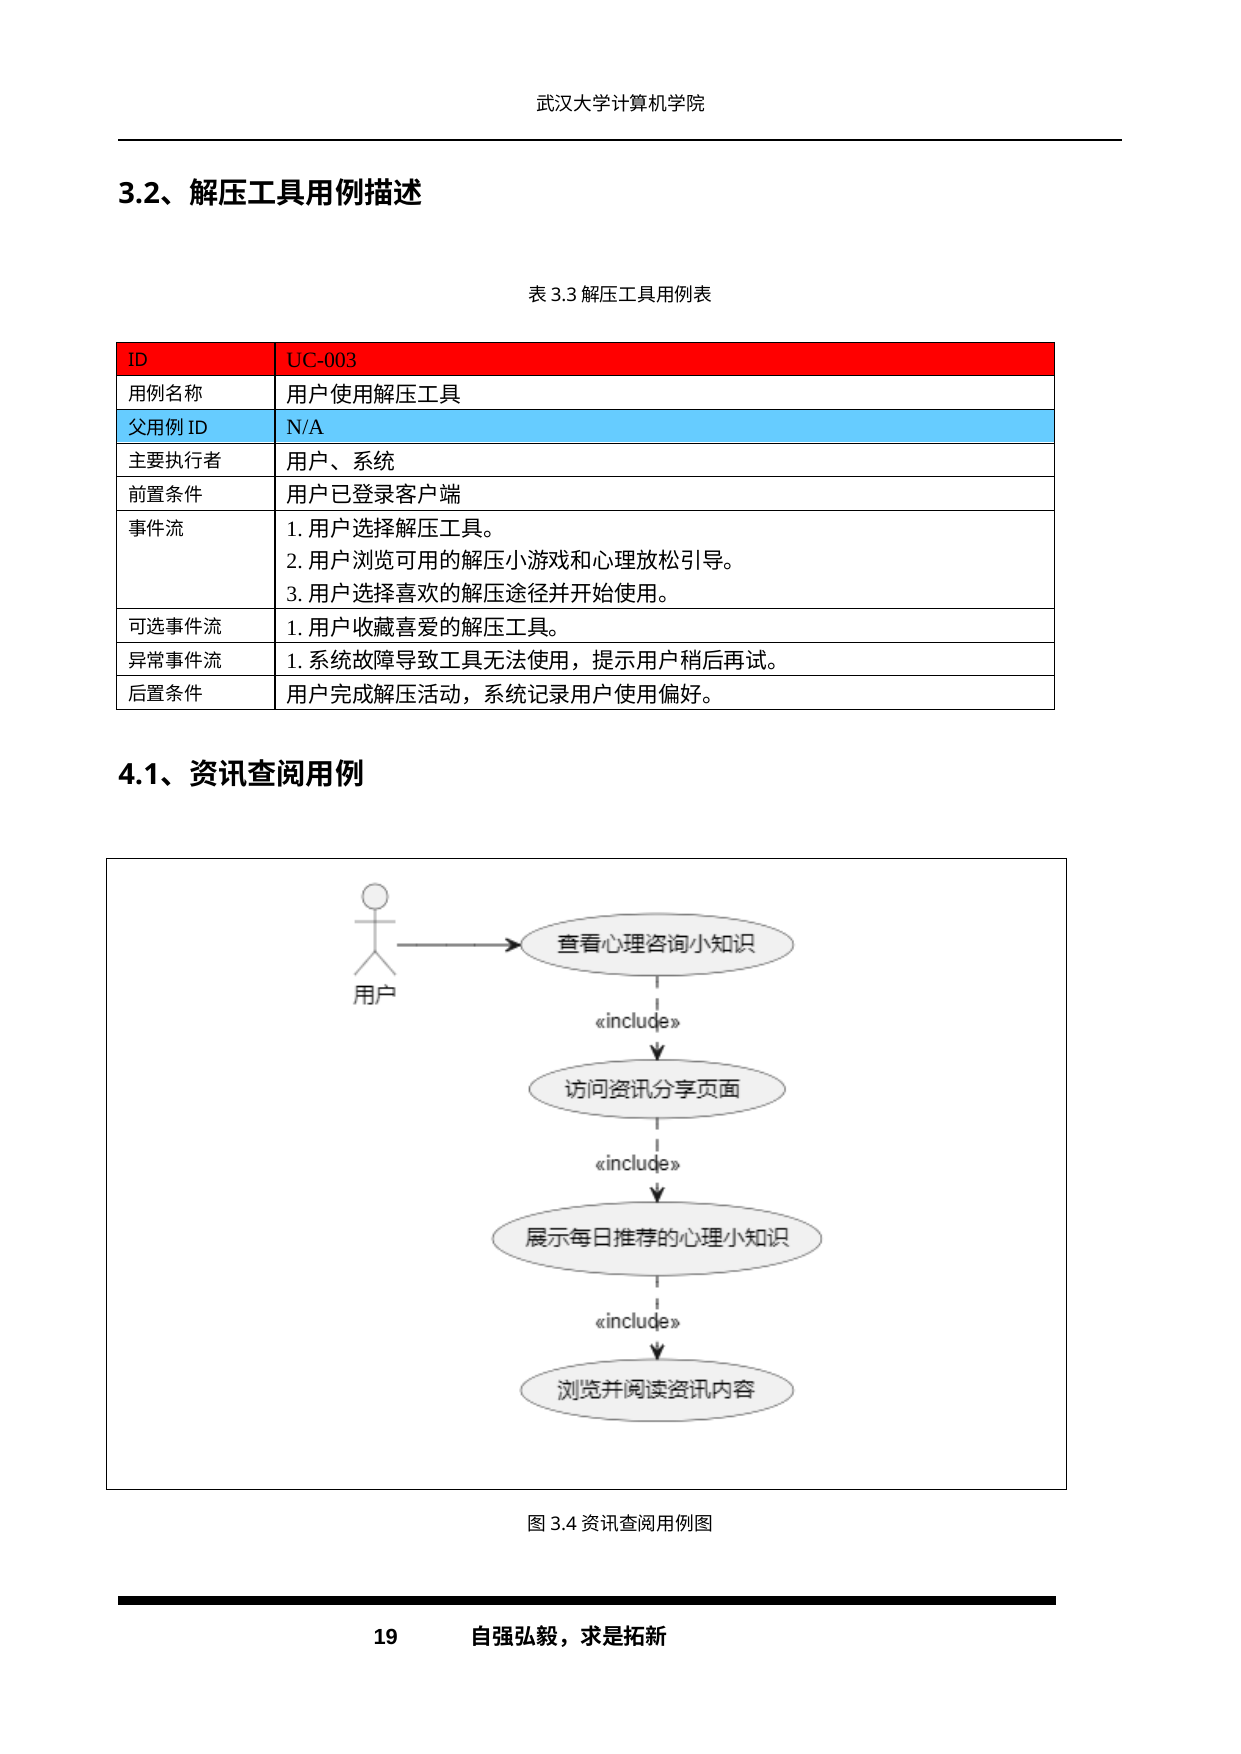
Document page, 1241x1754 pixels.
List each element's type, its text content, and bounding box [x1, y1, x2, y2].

table_cell 用例名称 [117, 376, 274, 409]
table_cell 用户、系统 [276, 444, 1054, 476]
table_cell N/A [276, 410, 1054, 442]
picture [344, 875, 829, 1430]
subtitle 4.1、资讯查阅用例 [118, 739, 1122, 804]
table_cell 前置条件 [117, 477, 274, 509]
table_cell 用户已登录客户端 [276, 477, 1054, 509]
table_cell 1. 系统故障导致工具无法使用，提示用户稍后再试。 [276, 643, 1054, 675]
table_cell 父用例ID [117, 410, 274, 442]
table_header [107, 859, 1066, 1489]
table_header UC-003 [276, 343, 1054, 375]
table_cell 1. 用户选择解压工具。 2. 用户浏览可用的解压小游戏和心理放松引导。 3. 用户选择喜欢的解压途径并开始使用。 [276, 511, 1054, 608]
table_cell 用户完成解压活动，系统记录用户使用偏好。 [276, 676, 1054, 709]
table_cell 可选事件流 [117, 609, 274, 642]
subtitle 3.2、解压工具用例描述 [118, 158, 1122, 223]
table_cell 后置条件 [117, 676, 274, 709]
table_cell 事件流 [117, 511, 274, 608]
text 表3.3解压工具用例表 [118, 277, 1122, 309]
table_cell 异常事件流 [117, 643, 274, 675]
table_header ID [117, 343, 274, 375]
text 图3.4 资讯查阅用例图 [118, 1506, 1122, 1539]
table_cell 主要执行者 [117, 444, 274, 476]
table_cell 用户使用解压工具 [276, 376, 1054, 409]
table_cell 1. 用户收藏喜爱的解压工具。 [276, 609, 1054, 642]
